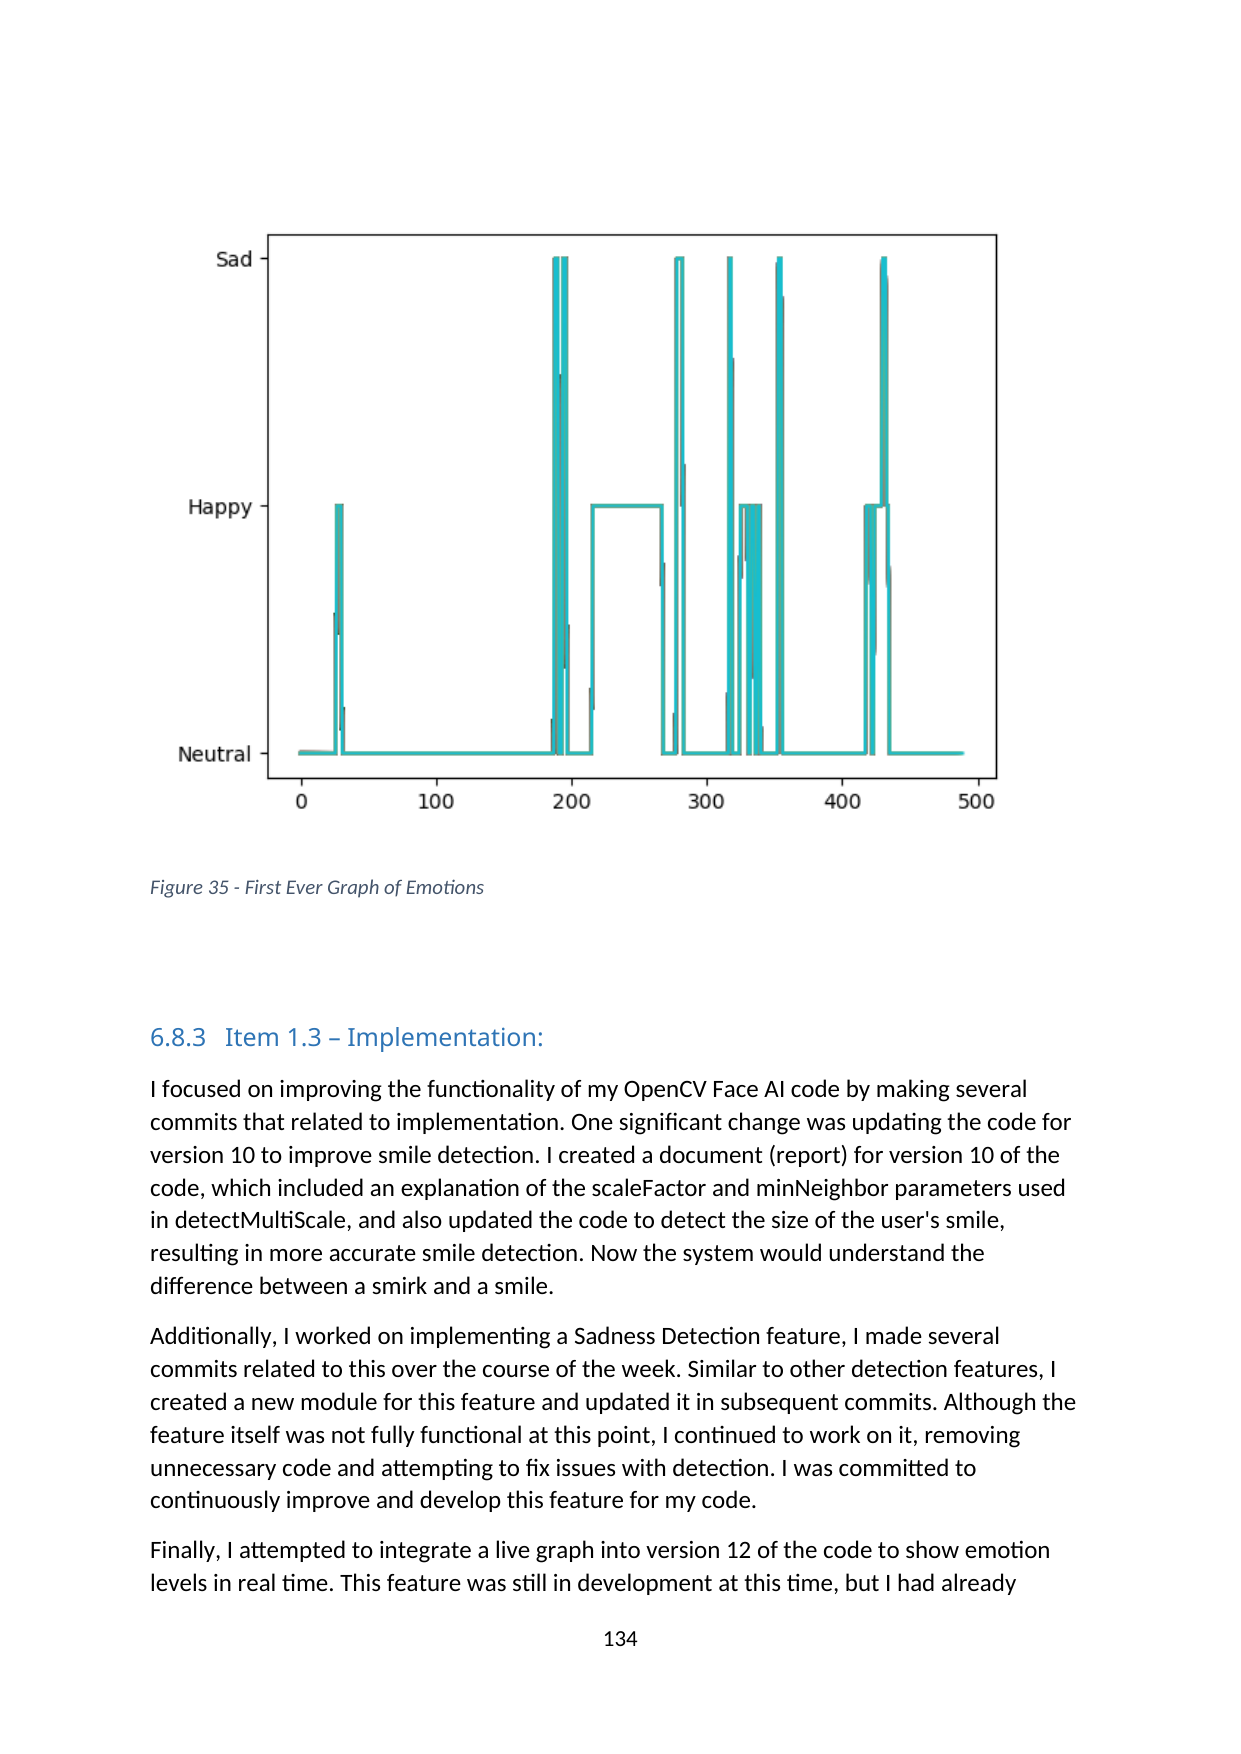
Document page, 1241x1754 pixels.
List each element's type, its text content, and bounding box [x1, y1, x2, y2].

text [150, 1534, 1090, 1598]
text Additionally, I worked on implementing a Sadness Detection feature, I made several commits related to this over the course of the week. Similar to other detection features, I created a new module for this feature and updated it in subsequent commits. Although the feature itself was not fully functional at this point, I continued to work on it, removing unnecessary code and attempting to fix issues with detection. I was committed to continuously improve and develop this feature for my code. [150, 1320, 1090, 1515]
text Figure 35 - First Ever Graph of Emotions [150, 874, 1090, 899]
subtitle Item 1.3 – Implementation: [150, 1019, 1090, 1054]
text I focused on improving the functionality of my OpenCV Face AI code by making several commits that related to implementation. One significant change was updating the code for version 10 to improve smile detection. I created a document (report) for version 10 of the code, which included an explanation of the scaleFactor and minNeighbor parameters used in detectMultiScale, and also updated the code to detect the size of the user's smile, resulting in more accurate smile detection. Now the system would understand the difference between a smirk and a smile. [150, 1073, 1090, 1301]
picture [150, 150, 1090, 856]
